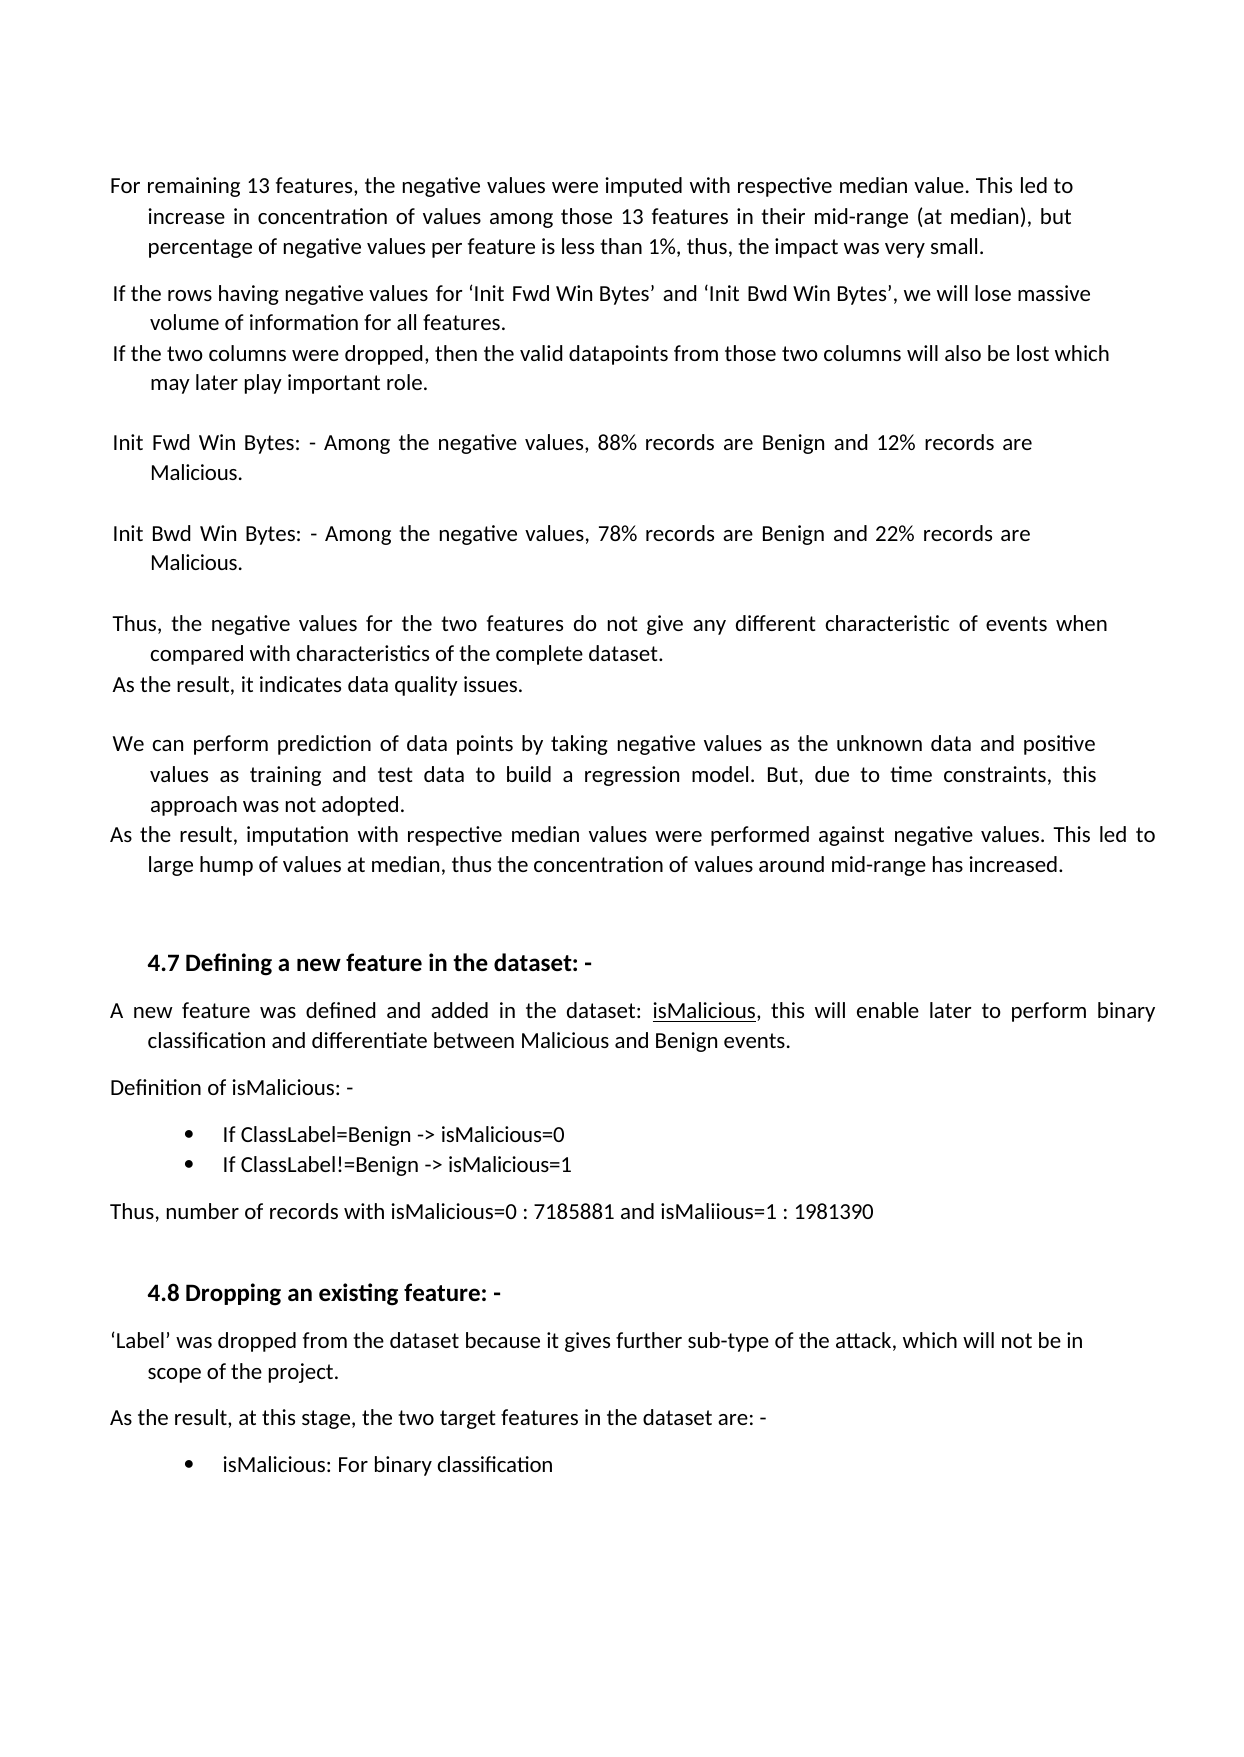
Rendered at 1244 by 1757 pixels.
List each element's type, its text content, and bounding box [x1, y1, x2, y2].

text Init Bwd Win Bytes: - Among the negative values, 78% records are Benign and 22% records are Malicious. [112, 519, 1116, 576]
text Thus, the negative values for the two features do not give any different characteristic of events when compared with characteristics of the complete dataset. [112, 609, 1170, 667]
list If ClassLabel!=Benign -> isMalicious=1 [185, 1150, 1170, 1178]
text ‘Label’ was dropped from the dataset because it gives further sub-type of the attack, which will not be in scope of the project. [110, 1327, 1116, 1385]
text Init Fwd Win Bytes: - Among the negative values, 88% records are Benign and 12% records are Malicious. [112, 428, 1116, 486]
text If the two columns were dropped, then the valid datapoints from those two columns will also be lost which may later play important role. [112, 339, 1116, 396]
text As the result, imputation with respective median values were performed against negative values. This led to large hump of values at median, thus the concentration of values around mid-range has increased. [110, 820, 1156, 878]
list If ClassLabel=Benign -> isMalicious=0 [185, 1120, 1170, 1148]
subtitle Defining a new feature in the dataset: - [147, 947, 1170, 977]
text As the result, it indicates data quality issues. [112, 670, 1170, 698]
subtitle Dropping an existing feature: - [147, 1277, 1170, 1308]
text For remaining 13 features, the negative values were imputed with respective median value. This led to increase in concentration of values among those 13 features in their mid-range (at median), but percentage of negative values per feature is less than 1%, thus, the impact was very small. [110, 172, 1074, 260]
text We can perform prediction of data points by taking negative values as the unknown data and positive values as training and test data to build a regression model. But, due to time constraints, this approach was not adopted. [112, 729, 1097, 818]
list isMalicious: For binary classification [185, 1450, 1170, 1478]
text Thus, number of records with isMalicious=0 : 7185881 and isMaliious=1 : 1981390 [110, 1197, 1170, 1225]
text As the result, at this stage, the two target features in the dataset are: - [110, 1403, 1170, 1432]
text If the rows having negative values for ‘Init Fwd Win Bytes’ and ‘Init Bwd Win Bytes’, we will lose massive volume of information for all features. [112, 279, 1116, 337]
text Definition of isMalicious: - [110, 1073, 1170, 1101]
text A new feature was defined and added in the dataset: isMalicious, this will enable later to perform binary classification and differentiate between Malicious and Benign events. [110, 996, 1156, 1054]
